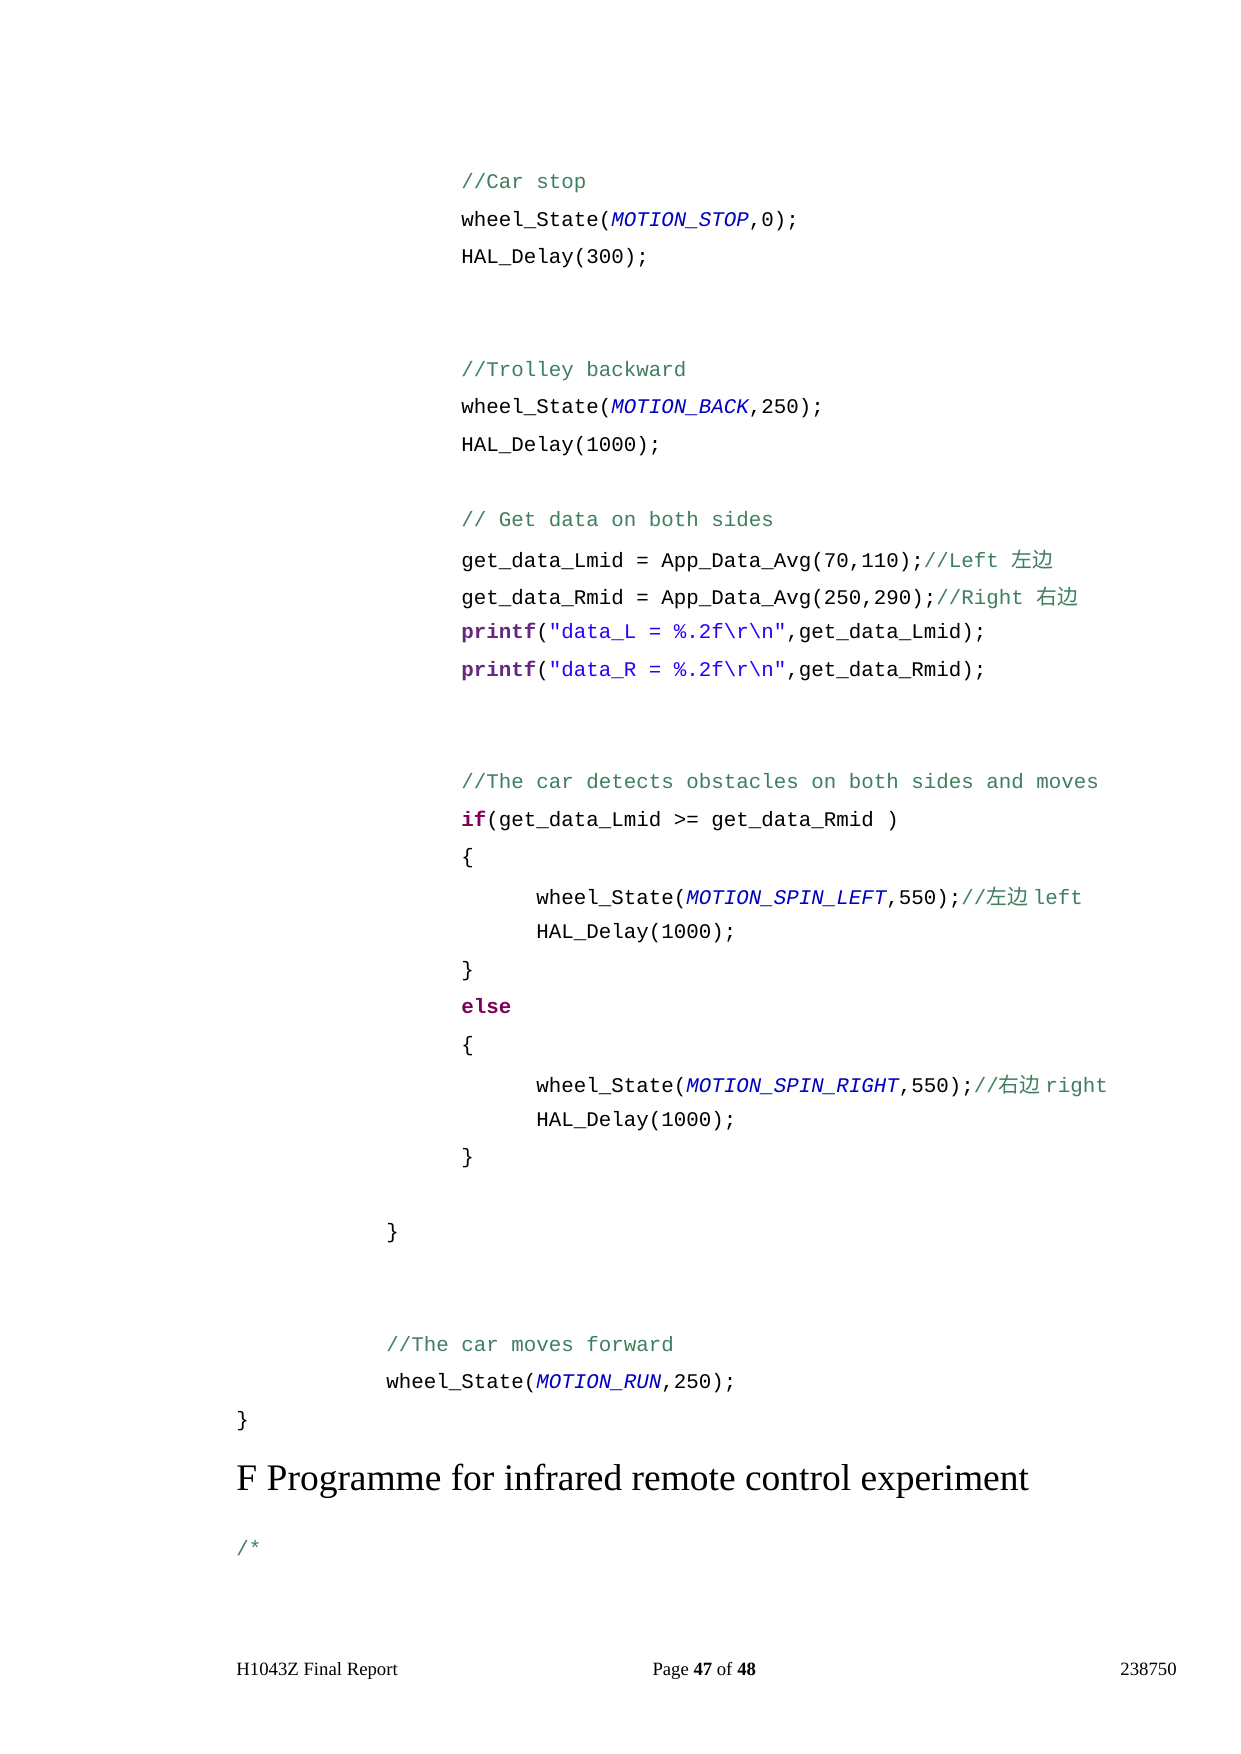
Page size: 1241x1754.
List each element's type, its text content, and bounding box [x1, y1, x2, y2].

text F Programme for infrared remote control experiment [236, 1439, 1152, 1514]
text get_data_Rmid = App_Data_Avg(250,290);//Right 右边 [236, 577, 1152, 614]
text } [236, 1139, 1152, 1177]
text wheel_State(MOTION_SPIN_RIGHT,550);//右边 right [236, 1064, 1152, 1102]
text /* [236, 1531, 1152, 1569]
text if(get_data_Lmid >= get_data_Rmid ) [236, 802, 1152, 839]
text //Car stop [236, 164, 1152, 202]
text else [236, 989, 1152, 1027]
text HAL_Delay(1000); [236, 427, 1152, 464]
text { [236, 1027, 1152, 1064]
text //The car moves forward [236, 1327, 1152, 1364]
text HAL_Delay(1000); [236, 914, 1152, 952]
text printf("data_L = %.2f\r\n",get_data_Lmid); [236, 614, 1152, 652]
text } [236, 952, 1152, 989]
text } [236, 1214, 1152, 1252]
text wheel_State(MOTION_STOP,0); [236, 202, 1152, 239]
text get_data_Lmid = App_Data_Avg(70,110);//Left 左边 [236, 539, 1152, 577]
text { [236, 839, 1152, 877]
text // Get data on both sides [236, 502, 1152, 539]
text } [236, 1402, 1152, 1439]
text HAL_Delay(300); [236, 239, 1152, 277]
text //Trolley backward [236, 352, 1152, 389]
text wheel_State(MOTION_SPIN_LEFT,550);//左边 left [236, 877, 1152, 914]
text HAL_Delay(1000); [236, 1102, 1152, 1139]
text wheel_State(MOTION_BACK,250); [236, 389, 1152, 427]
text printf("data_R = %.2f\r\n",get_data_Rmid); [236, 652, 1152, 689]
text //The car detects obstacles on both sides and moves [236, 764, 1152, 802]
text wheel_State(MOTION_RUN,250); [236, 1364, 1152, 1402]
